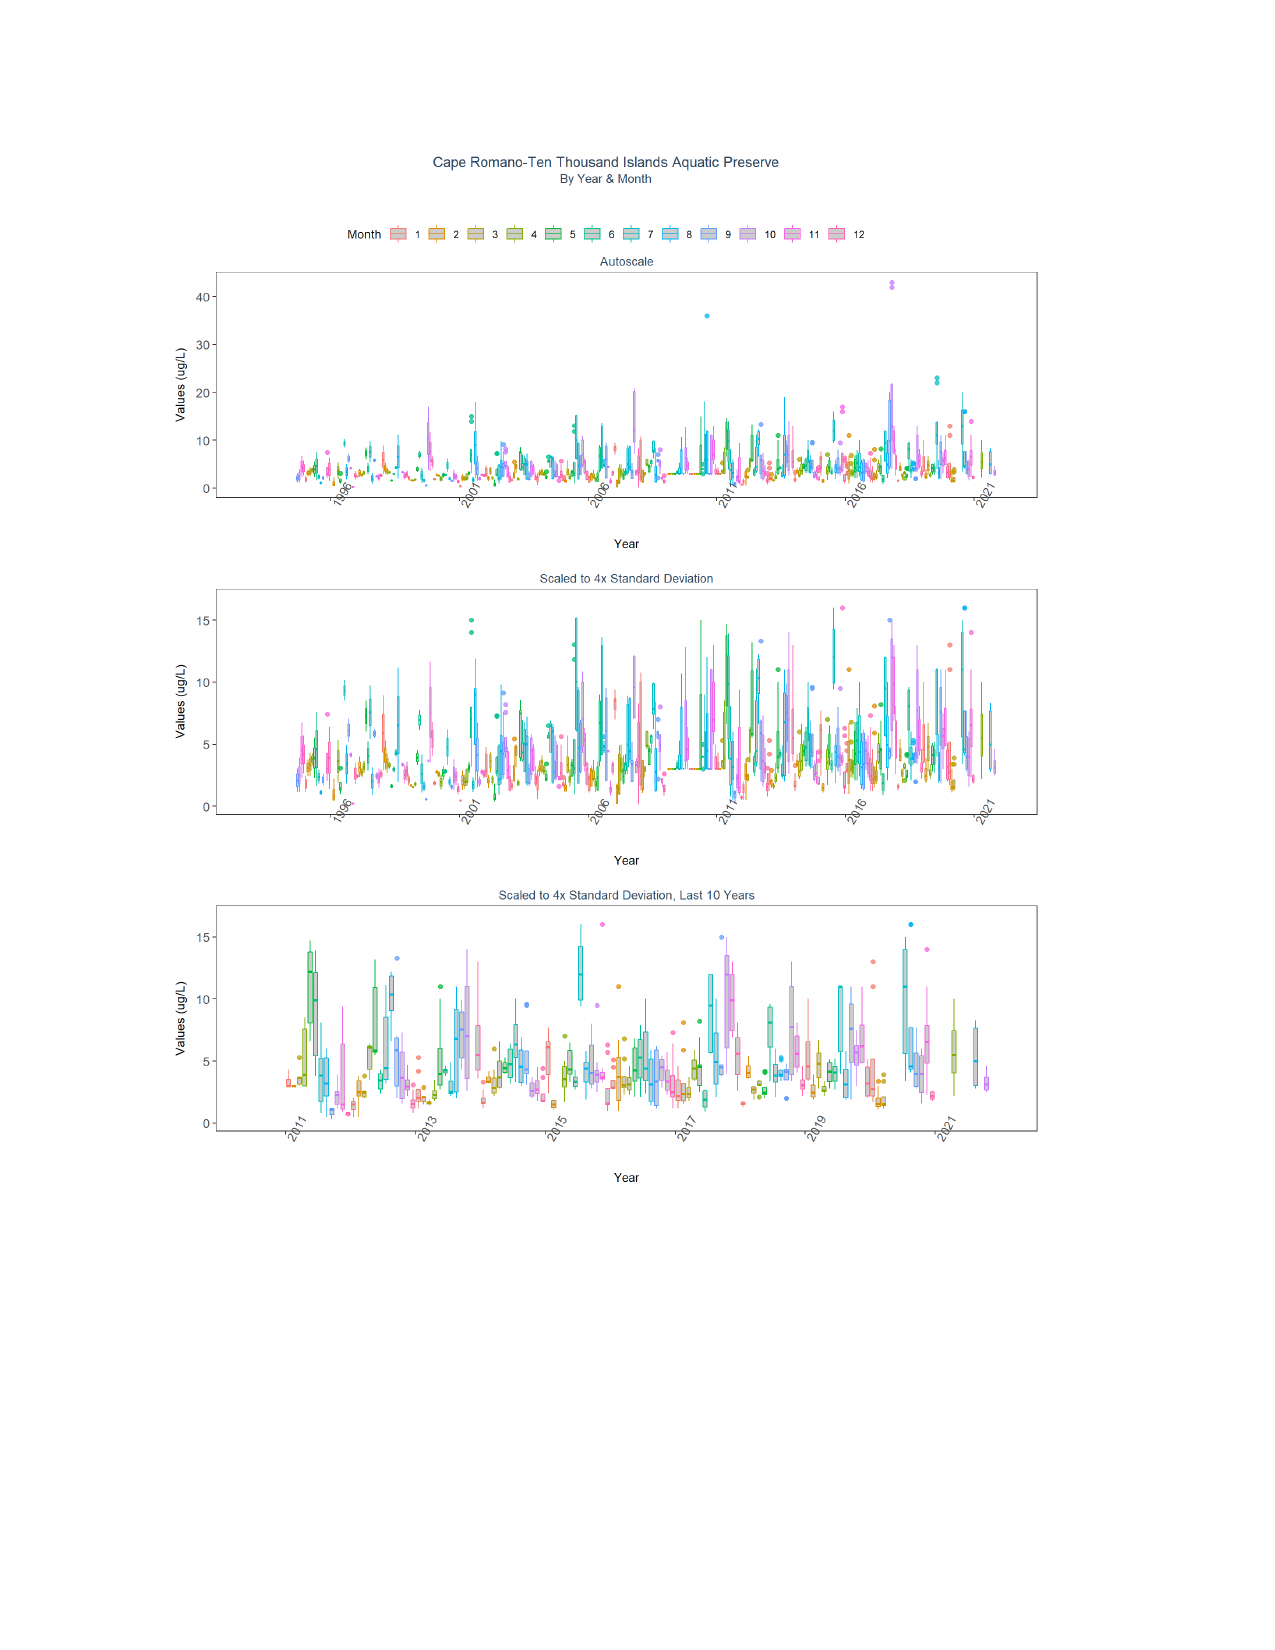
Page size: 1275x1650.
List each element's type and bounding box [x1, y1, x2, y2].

picture [168, 150, 1044, 1200]
